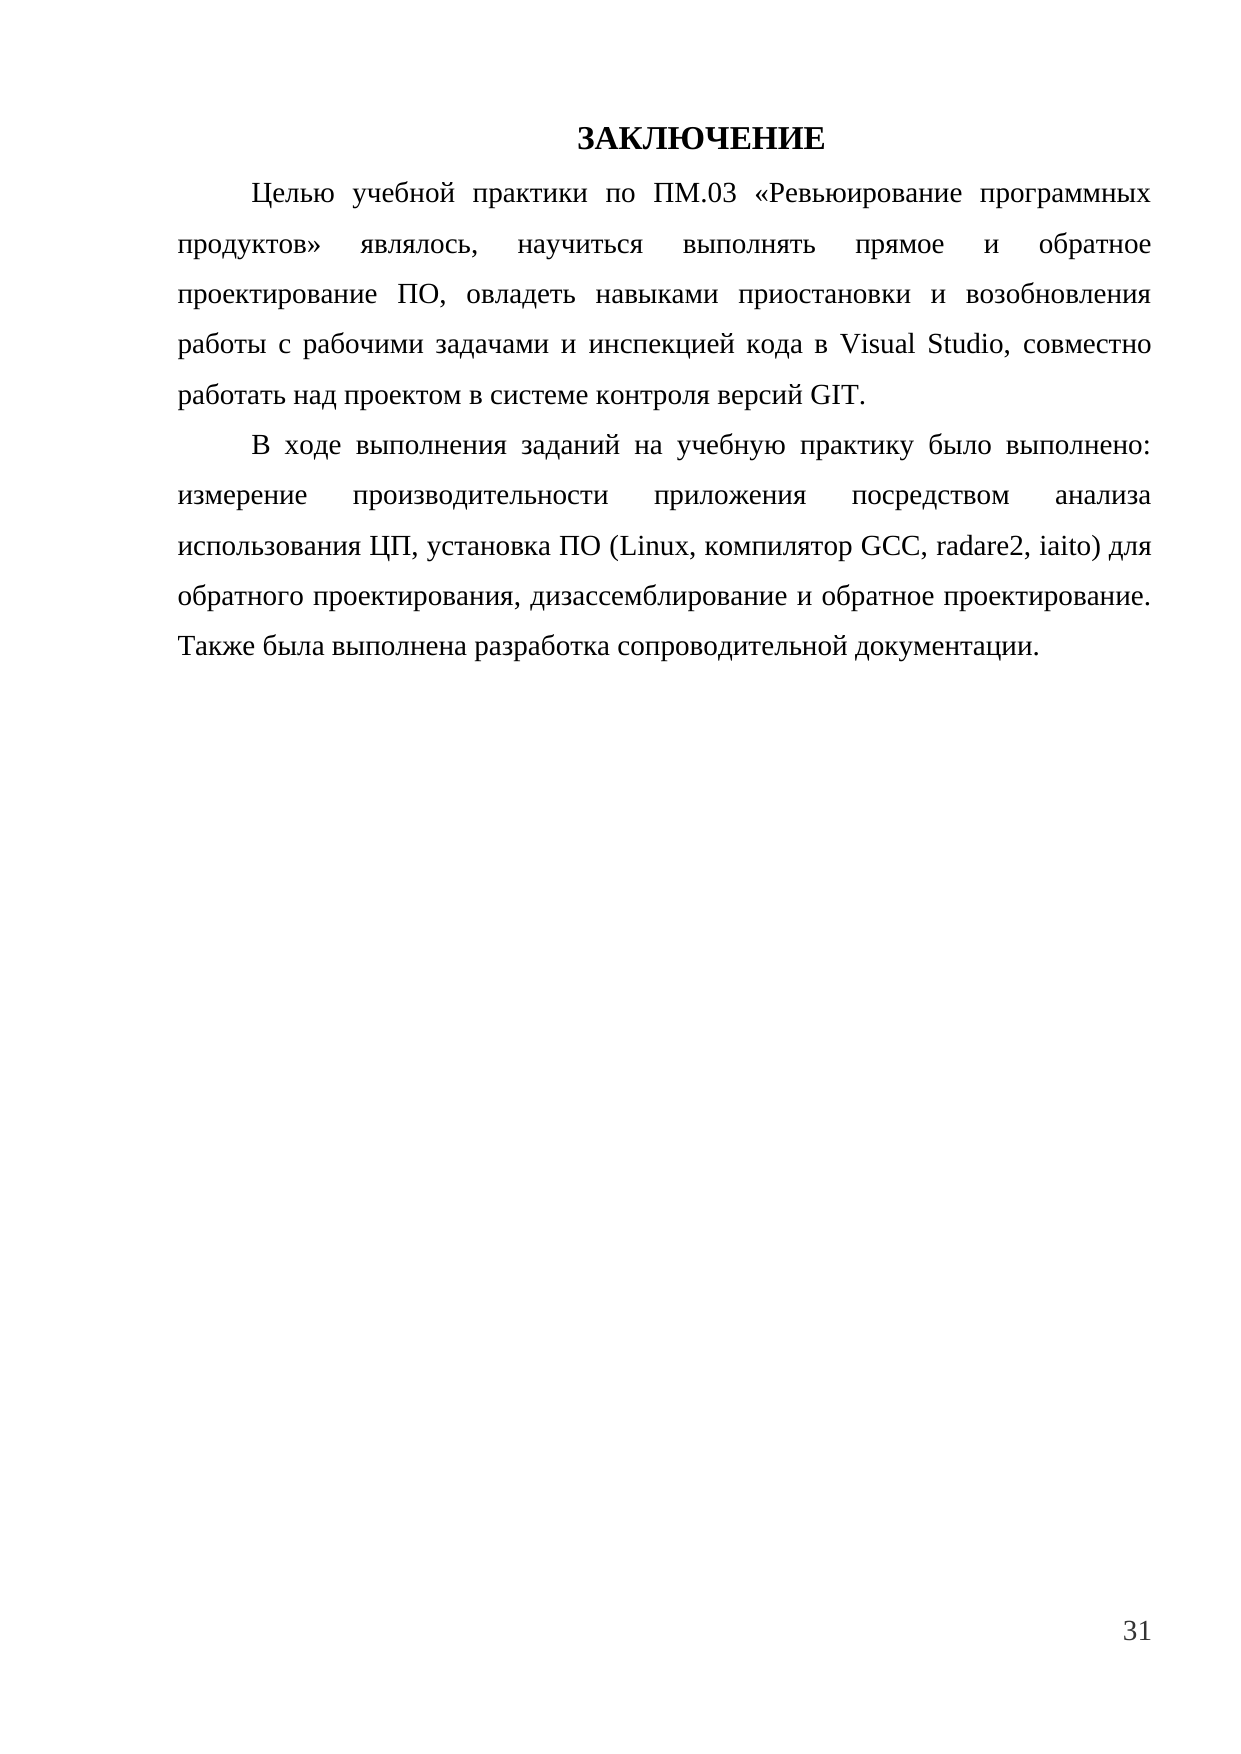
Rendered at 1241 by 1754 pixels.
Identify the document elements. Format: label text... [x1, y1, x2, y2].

subtitle ЗАКЛЮЧЕНИЕ [251, 118, 1152, 156]
list В ходе выполнения заданий на учебную практику было выполнено: измерение производительности приложения посредством анализа использования ЦП, установка ПО (Linux, компилятор GCC, radare2, iaito) для обратного проектирования, дизассемблирование и обратное проектирование. Также была выполнена разработка сопроводительной документации. [177, 427, 1152, 662]
list Целью учебной практики по ПМ.03 «Ревьюирование программных продуктов» являлось, научиться выполнять прямое и обратное проектирование ПО, овладеть навыками приостановки и возобновления работы с рабочими задачами и инспекцией кода в Visual Studio, совместно работать над проектом в системе контроля версий GIT. [177, 176, 1152, 410]
